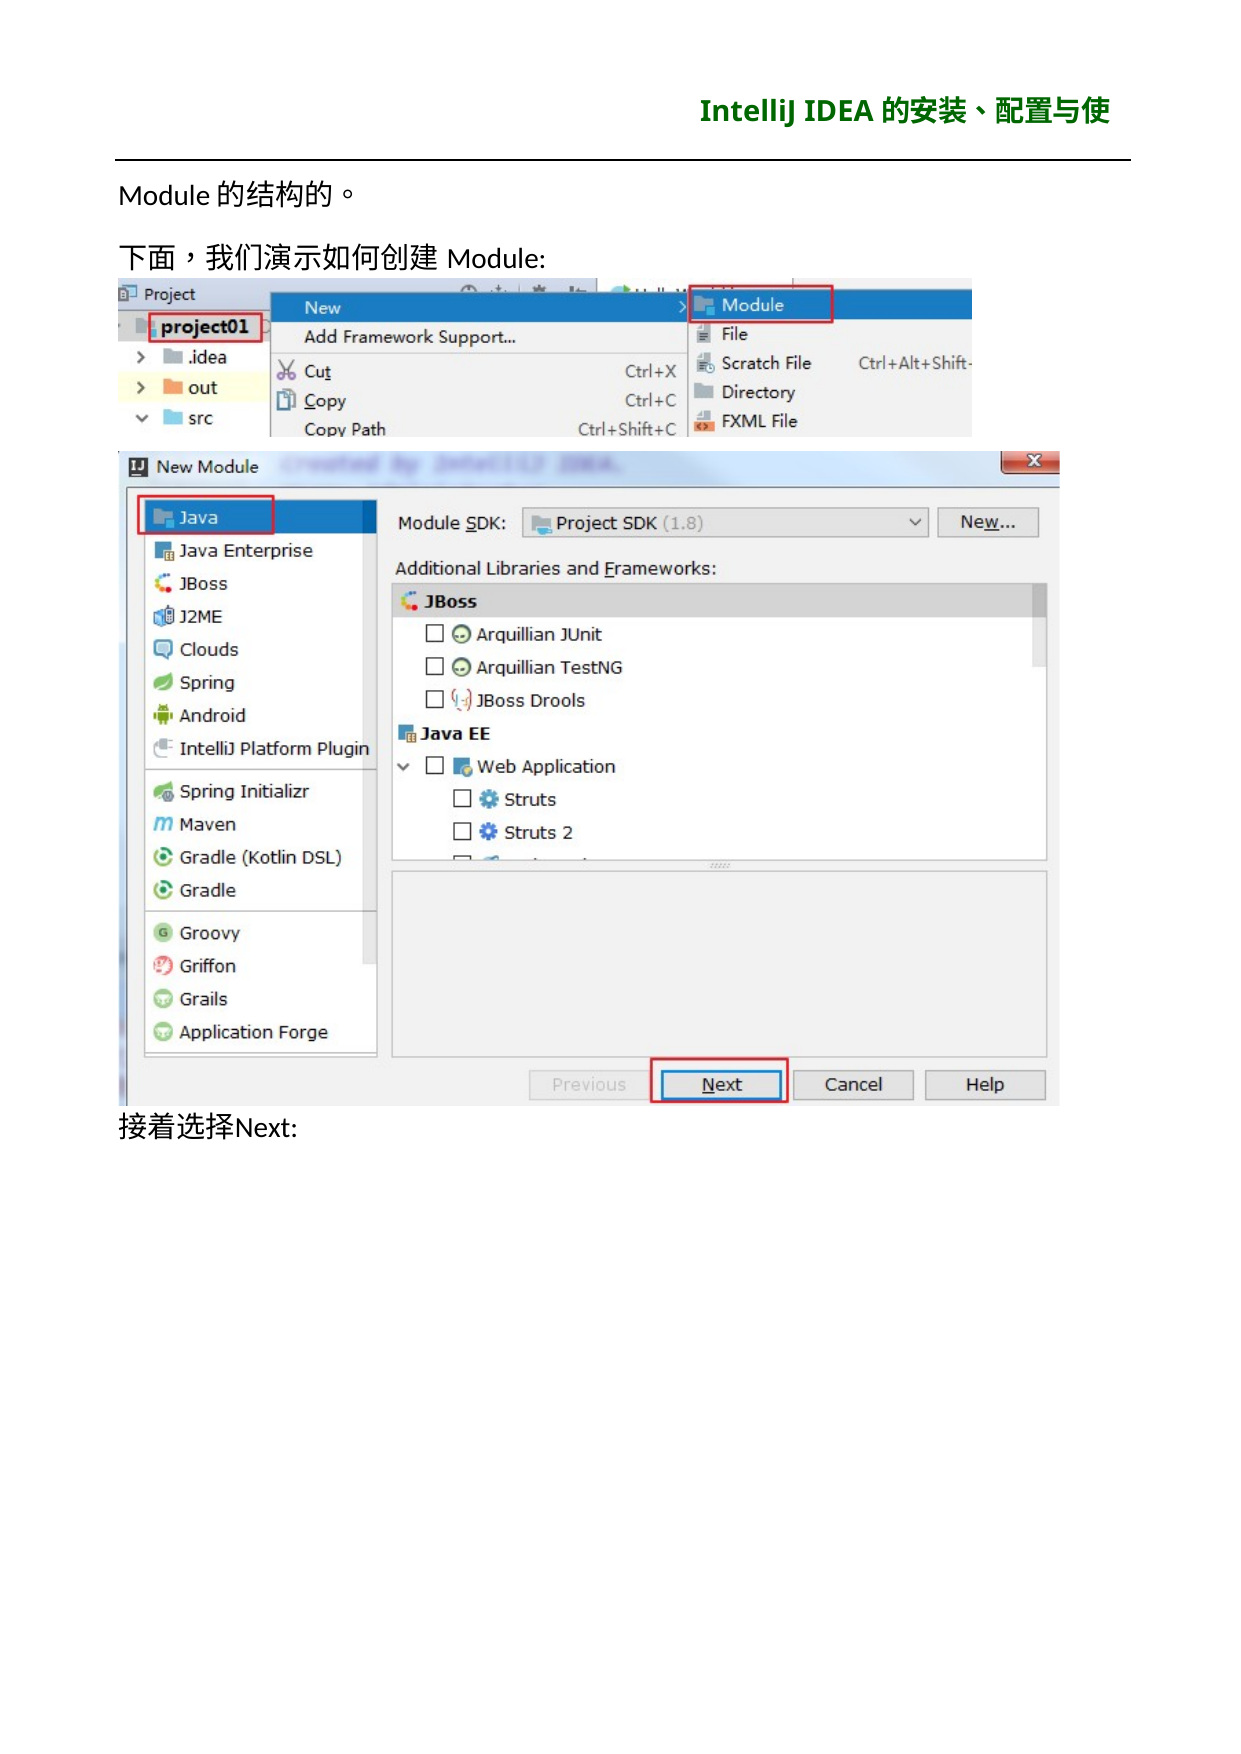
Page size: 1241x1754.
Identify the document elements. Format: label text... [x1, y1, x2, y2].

picture [118, 451, 1060, 1106]
text 下面，我们演示如何创建 Module: [118, 237, 1213, 277]
picture [118, 278, 972, 437]
text Module 的结构的。 [118, 174, 1213, 214]
